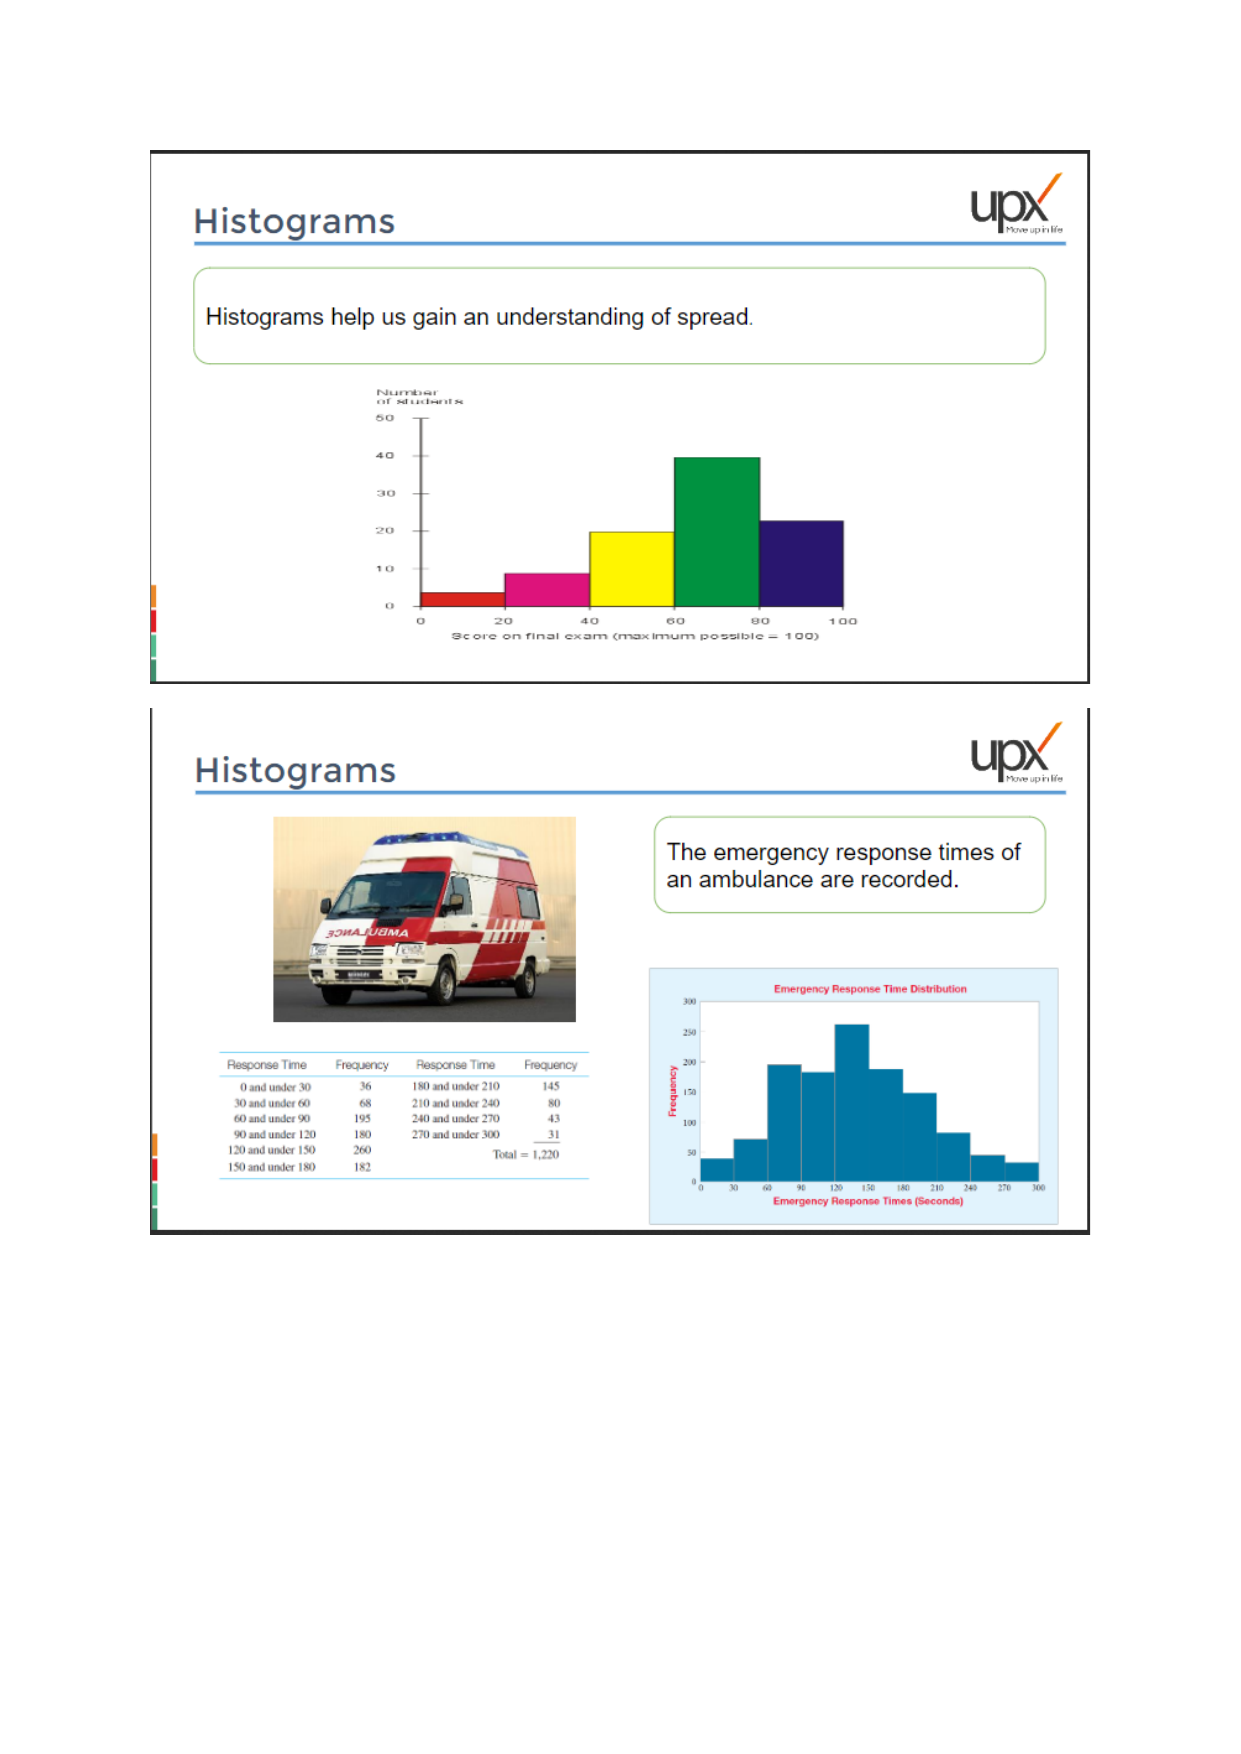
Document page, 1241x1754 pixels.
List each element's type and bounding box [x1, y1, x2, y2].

picture [150, 708, 1091, 1235]
picture [150, 150, 1091, 684]
